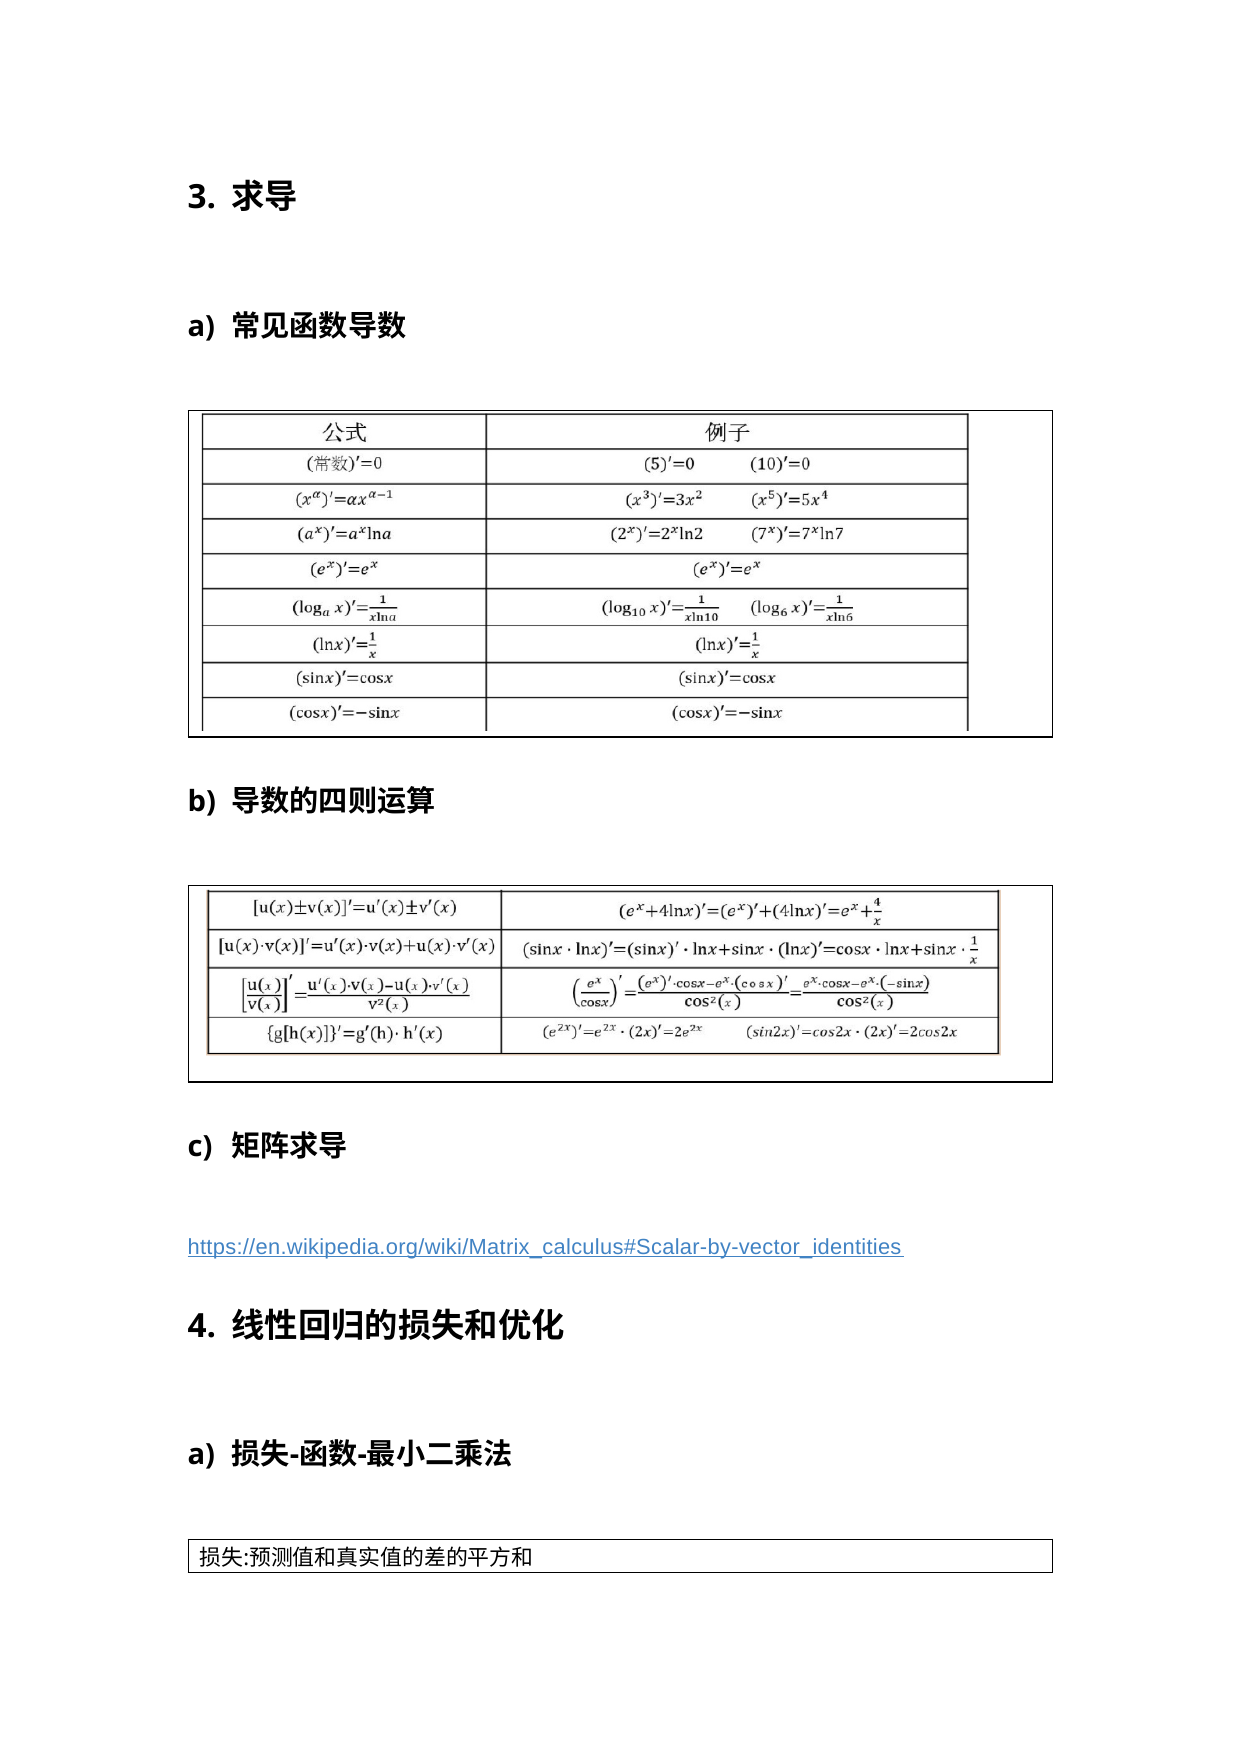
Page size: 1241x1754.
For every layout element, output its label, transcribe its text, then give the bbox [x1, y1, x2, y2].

subtitle 导数的四则运算 [187, 767, 1053, 832]
subtitle 损失-函数-最小二乘法 [187, 1419, 1053, 1484]
subtitle 矩阵求导 [187, 1112, 1053, 1177]
subtitle 常见函数导数 [187, 291, 1053, 356]
picture [199, 886, 1002, 1057]
subtitle 求导 [187, 162, 1053, 227]
table_header [189, 886, 1052, 1081]
table_header 损失:预测值和真实值的差的平方和 [189, 1540, 1052, 1572]
picture [199, 411, 970, 731]
subtitle 线性回归的损失和优化 [187, 1290, 1053, 1355]
text https://en.wikipedia.org/wiki/Matrix_calculus#Scalar-by-vector_identities [187, 1231, 1053, 1263]
table_header [189, 411, 1052, 736]
